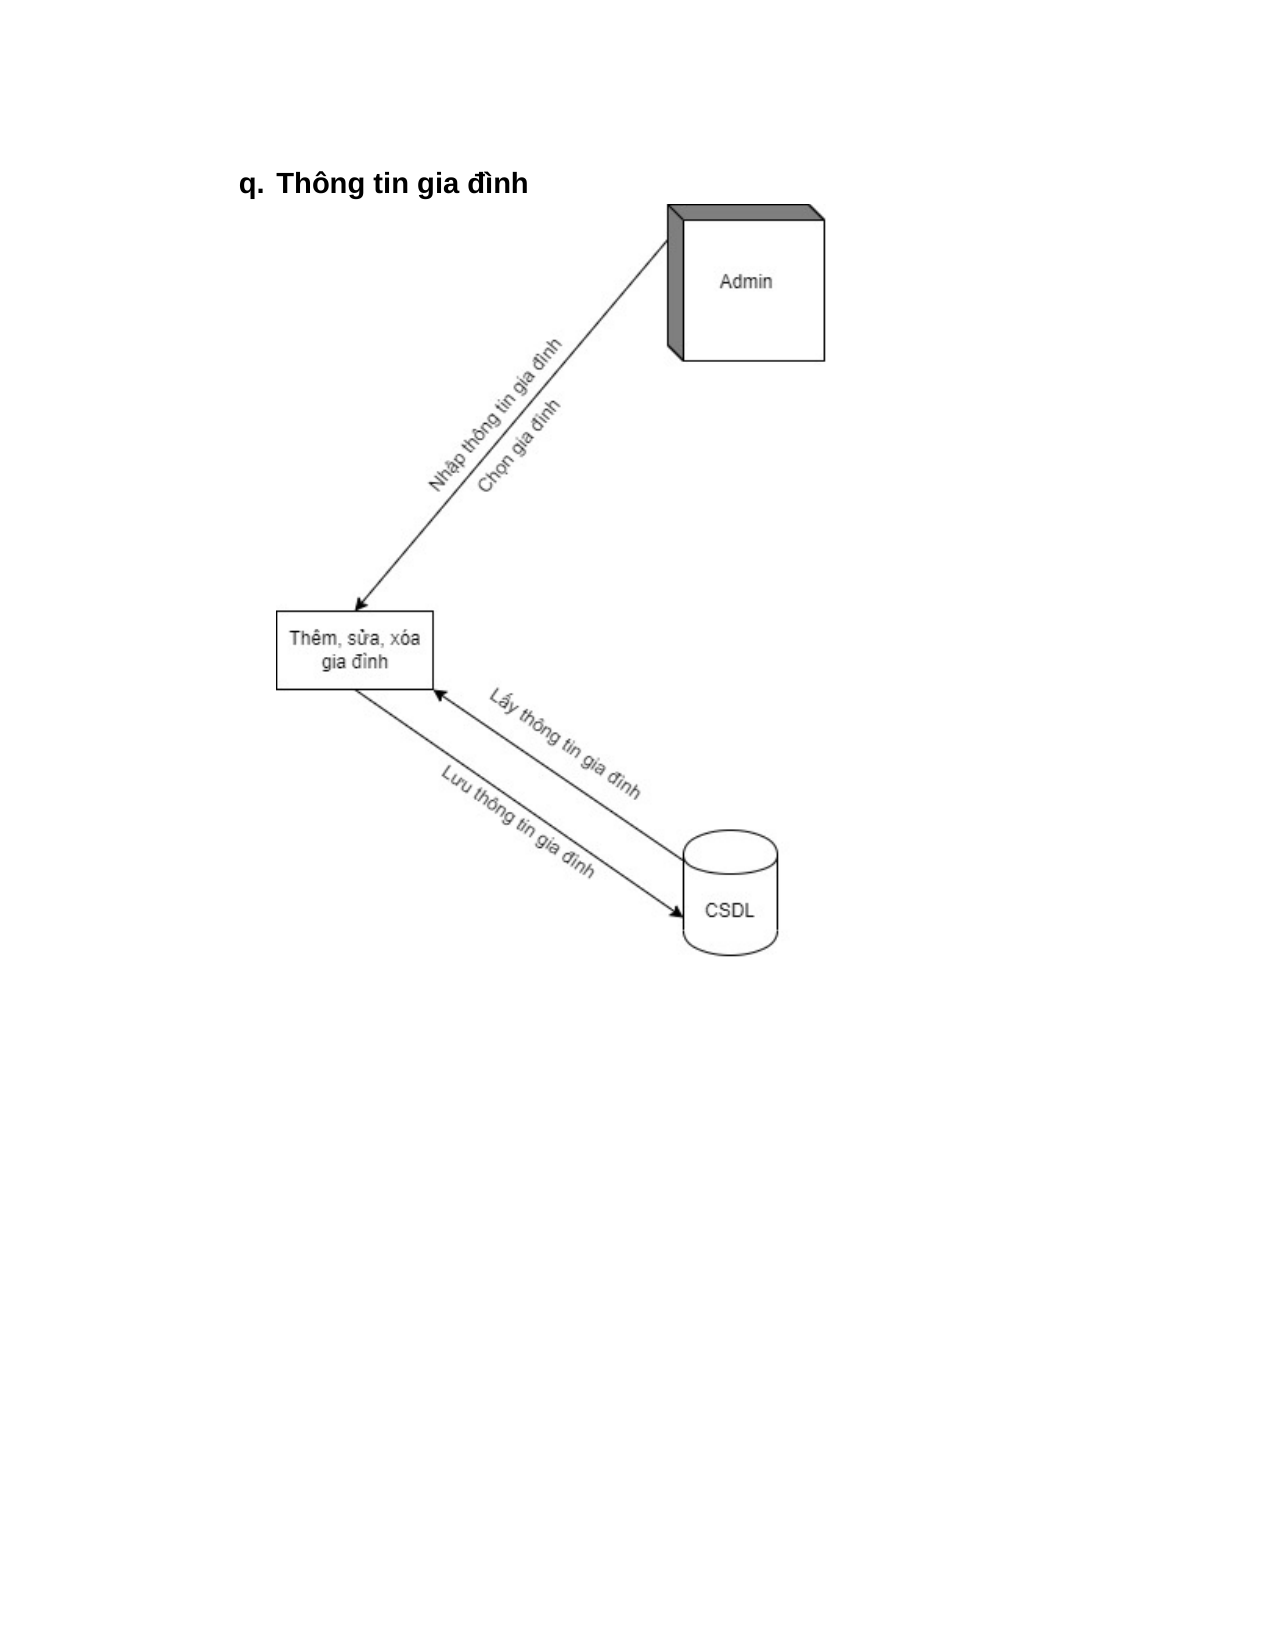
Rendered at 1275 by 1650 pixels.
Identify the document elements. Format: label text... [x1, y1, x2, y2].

list Thông tin gia đình [239, 166, 1186, 199]
picture [276, 204, 827, 958]
